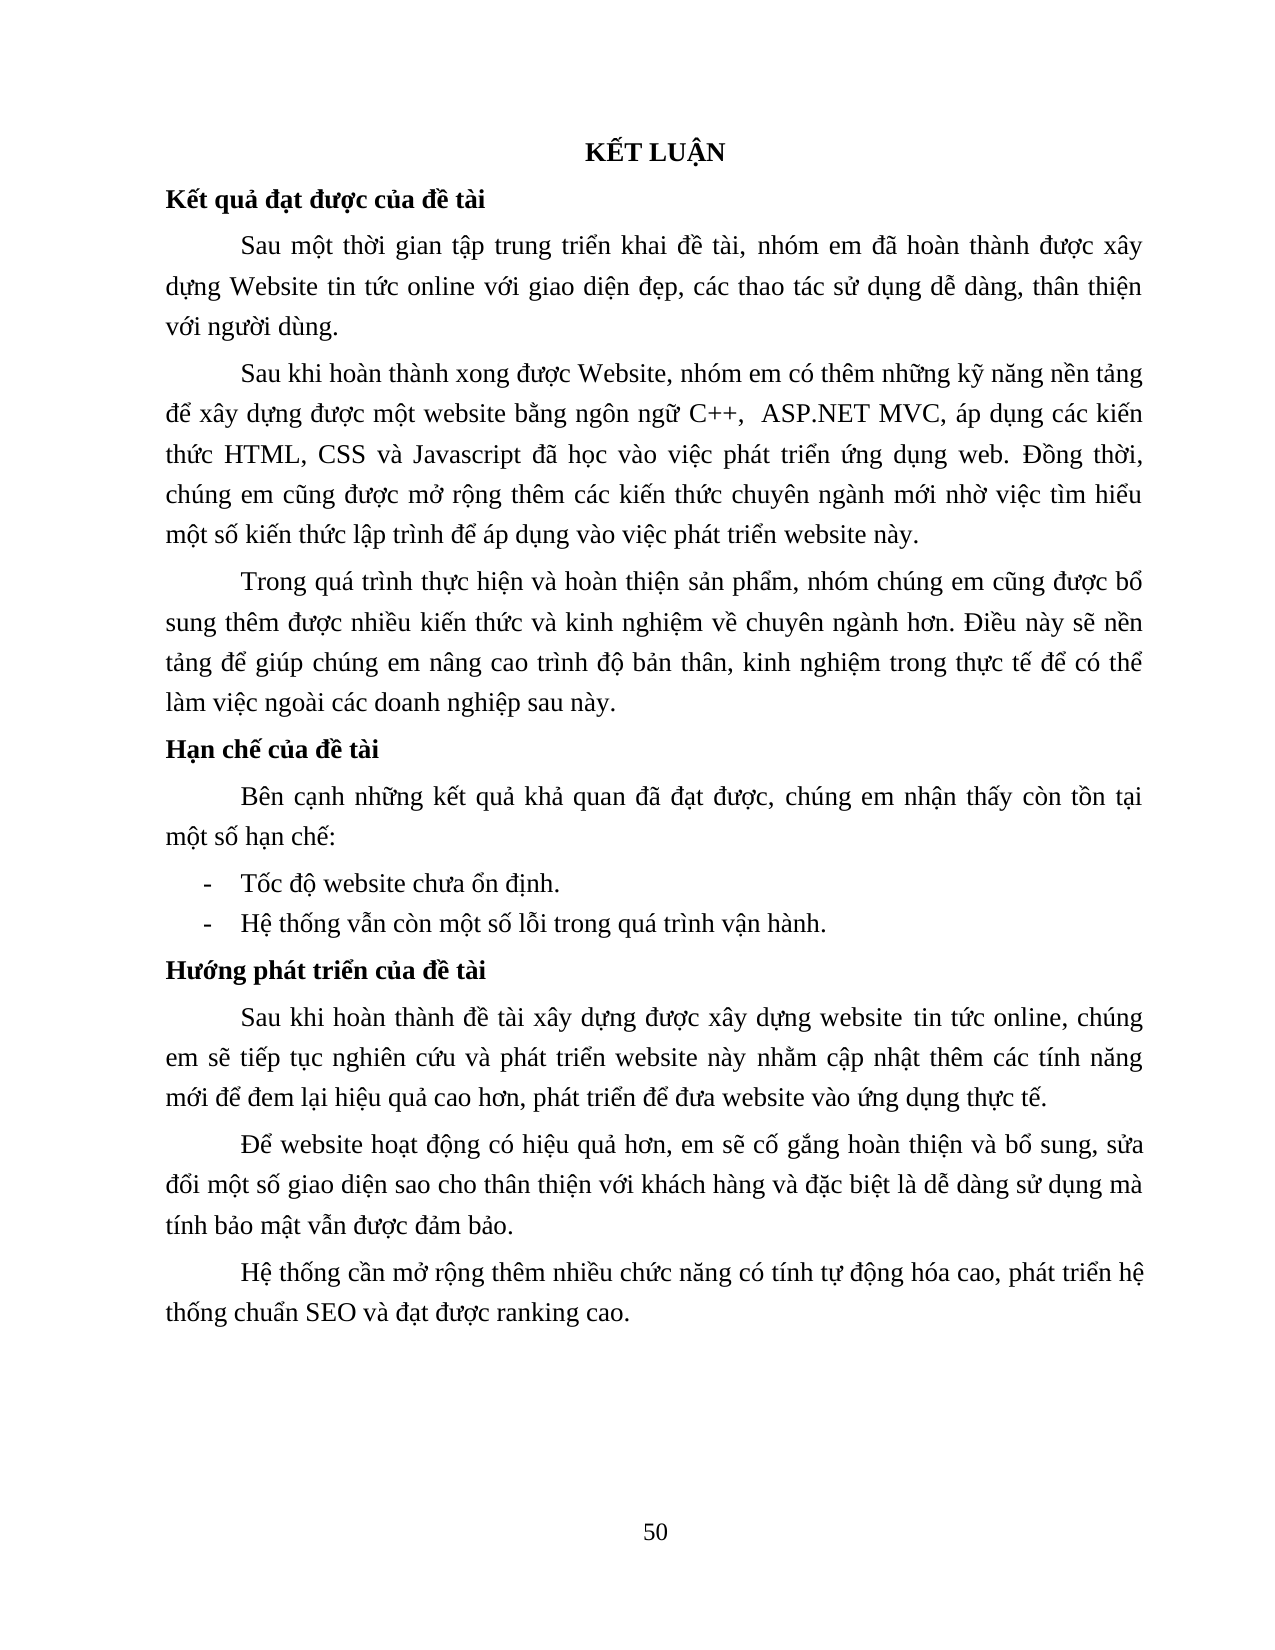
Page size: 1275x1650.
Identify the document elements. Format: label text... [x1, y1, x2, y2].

list Hệ thống vẫn còn một số lỗi trong quá trình vận hành. [203, 907, 1143, 938]
list Tốc độ website chưa ổn định. [203, 867, 1143, 898]
text Hệ thống cần mở rộng thêm nhiều chức năng có tính tự động hóa cao, phát triển hệ thống chuẩn SEO và đạt được ranking cao. [165, 1256, 1145, 1327]
text Hướng phát triển của đề tài [165, 954, 1143, 985]
text Để website hoạt động có hiệu quả hơn, em sẽ cố gắng hoàn thiện và bổ sung, sửa đổi một số giao diện sao cho thân thiện với khách hàng và đặc biệt là dễ dàng sử dụng mà tính bảo mật vẫn được đảm bảo. [165, 1128, 1145, 1240]
text Sau khi hoàn thành đề tài xây dựng được xây dựng website tin tức online, chúng em sẽ tiếp tục nghiên cứu và phát triển website này nhằm cập nhật thêm các tính năng mới để đem lại hiệu quả cao hơn, phát triển để đưa website vào ứng dụng thực tế. [165, 1001, 1143, 1113]
text Trong quá trình thực hiện và hoàn thiện sản phẩm, nhóm chúng em cũng được bổ sung thêm được nhiều kiến thức và kinh nghiệm về chuyên ngành hơn. Điều này sẽ nền tảng để giúp chúng em nâng cao trình độ bản thân, kinh nghiệm trong thực tế để có thể làm việc ngoài các doanh nghiệp sau này. [165, 565, 1143, 718]
text Hạn chế của đề tài [165, 733, 1143, 764]
subtitle KẾT LUẬN [165, 136, 1145, 167]
text Bên cạnh những kết quả khả quan đã đạt được, chúng em nhận thấy còn tồn tại một số hạn chế: [165, 780, 1143, 851]
text Sau một thời gian tập trung triển khai đề tài, nhóm em đã hoàn thành được xây dựng Website tin tức online với giao diện đẹp, các thao tác sử dụng dễ dàng, thân thiện với người dùng. [165, 229, 1143, 341]
text Sau khi hoàn thành xong được Website, nhóm em có thêm những kỹ năng nền tảng để xây dựng được một website bằng ngôn ngữ C++, ASP.NET MVC, áp dụng các kiến thức HTML, CSS và Javascript đã học vào việc phát triển ứng dụng web. Đồng thời, chúng em cũng được mở rộng thêm các kiến thức chuyên ngành mới nhờ việc tìm hiểu một số kiến thức lập trình để áp dụng vào việc phát triển website này. [165, 357, 1143, 550]
text Kết quả đạt được của đề tài [165, 183, 1143, 214]
